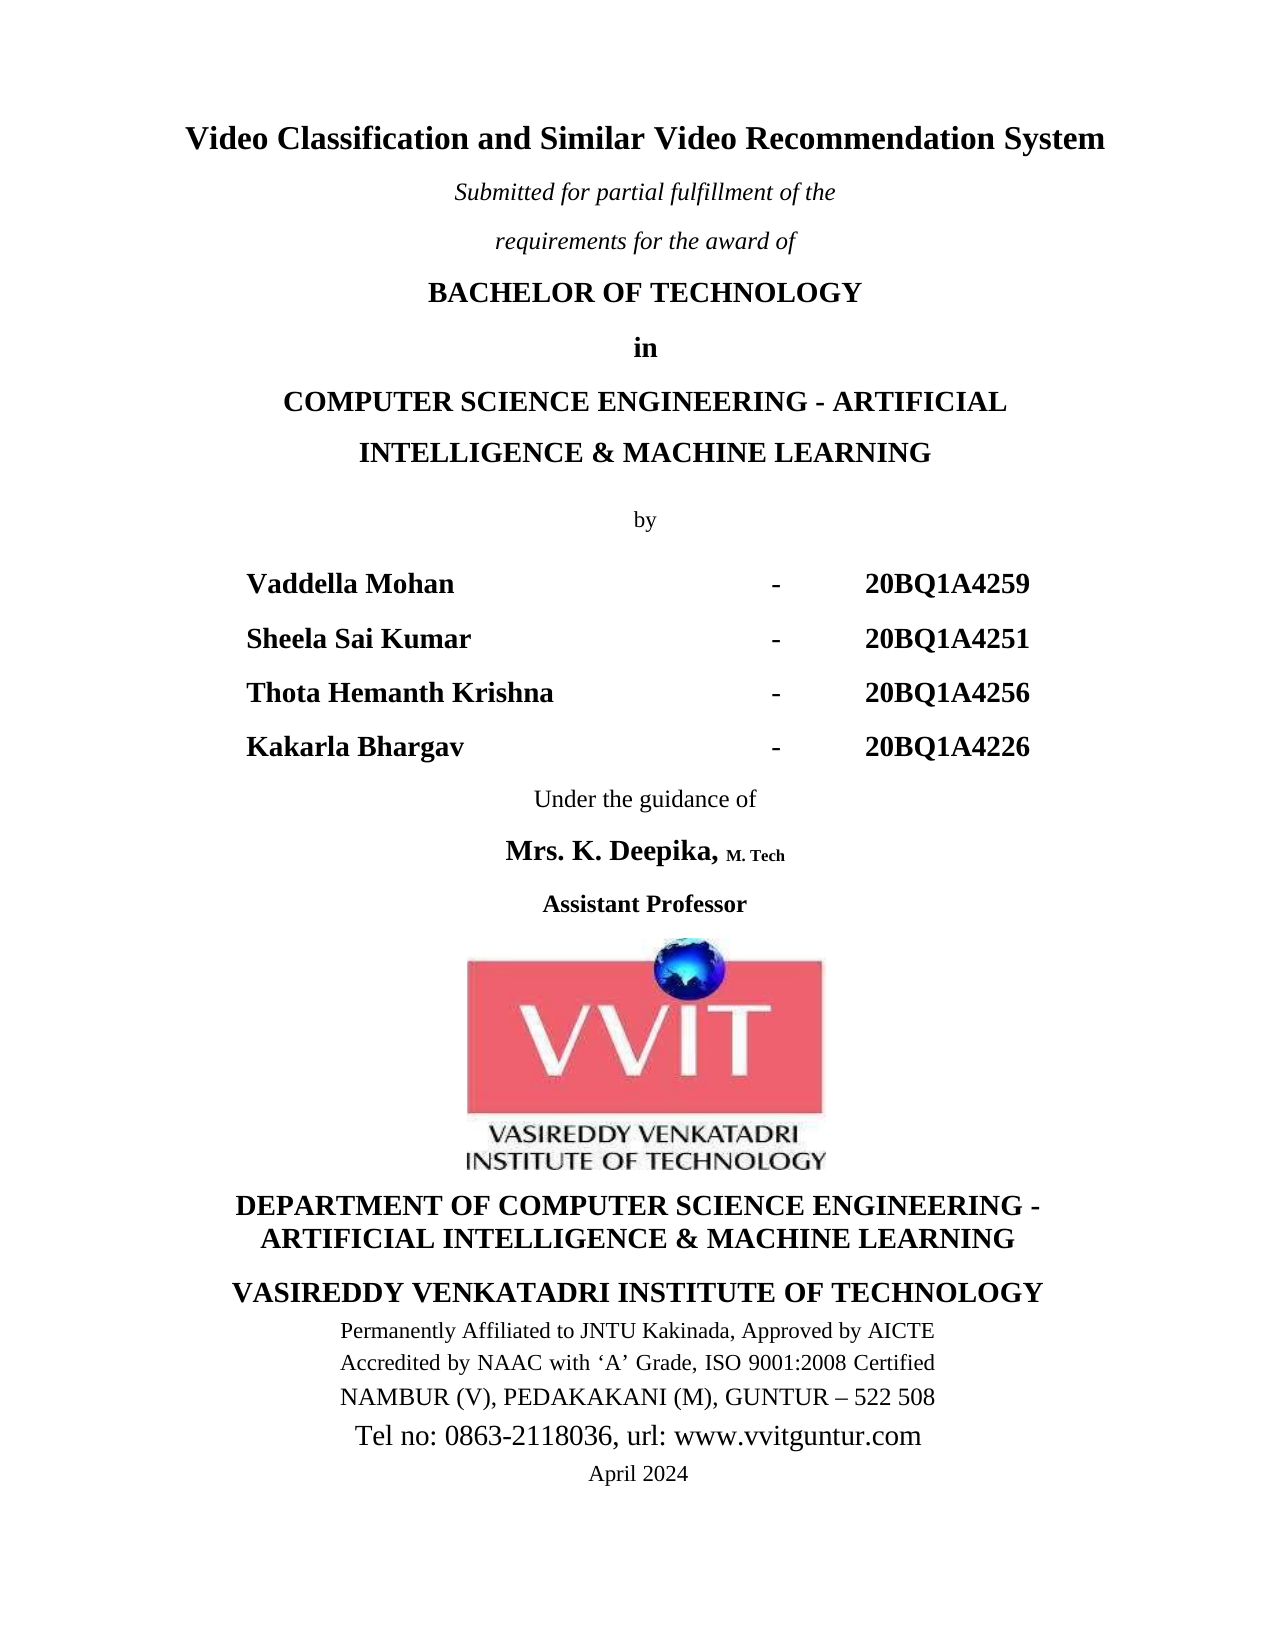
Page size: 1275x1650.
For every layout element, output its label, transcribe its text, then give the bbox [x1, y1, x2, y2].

text by [168, 506, 1122, 532]
text VASIREDDY VENKATADRI INSTITUTE OF TECHNOLOGY [153, 1275, 1122, 1308]
text Mrs. K. Deepika, M. Tech [168, 833, 1122, 868]
text Kakarla Bhargav - 20BQ1A4226 [83, 729, 1192, 763]
text Under the guidance of [168, 784, 1122, 812]
subtitle COMPUTER SCIENCE ENGINEERING - ARTIFICIAL INTELLIGENCE & MACHINE LEARNING [168, 384, 1122, 469]
subtitle Vaddella Mohan - 20BQ1A4259 [83, 566, 1192, 600]
text Submitted for partial fulfillment of the requirements for the award of [387, 177, 903, 255]
text April 2024 [154, 1460, 1122, 1486]
text Tel no: 0863-2118036, url: www.vvitguntur.com [154, 1418, 1122, 1452]
text Permanently Affiliated to JNTU Kakinada, Approved by AICTE Accredited by NAAC with ‘A’ Grade, ISO 9001:2008 Certified NAMBUR (V), PEDAKAKANI (M), GUNTUR – 522 508 [340, 1317, 936, 1411]
text Sheela Sai Kumar - 20BQ1A4251 [83, 621, 1192, 654]
subtitle Thota Hemanth Krishna - 20BQ1A4256 [83, 675, 1192, 708]
title Video Classification and Similar Video Recommendation System [168, 118, 1122, 156]
text in [168, 330, 1123, 363]
picture [466, 938, 826, 1170]
text Assistant Professor [168, 889, 1122, 917]
subtitle BACHELOR OF TECHNOLOGY [168, 276, 1122, 309]
